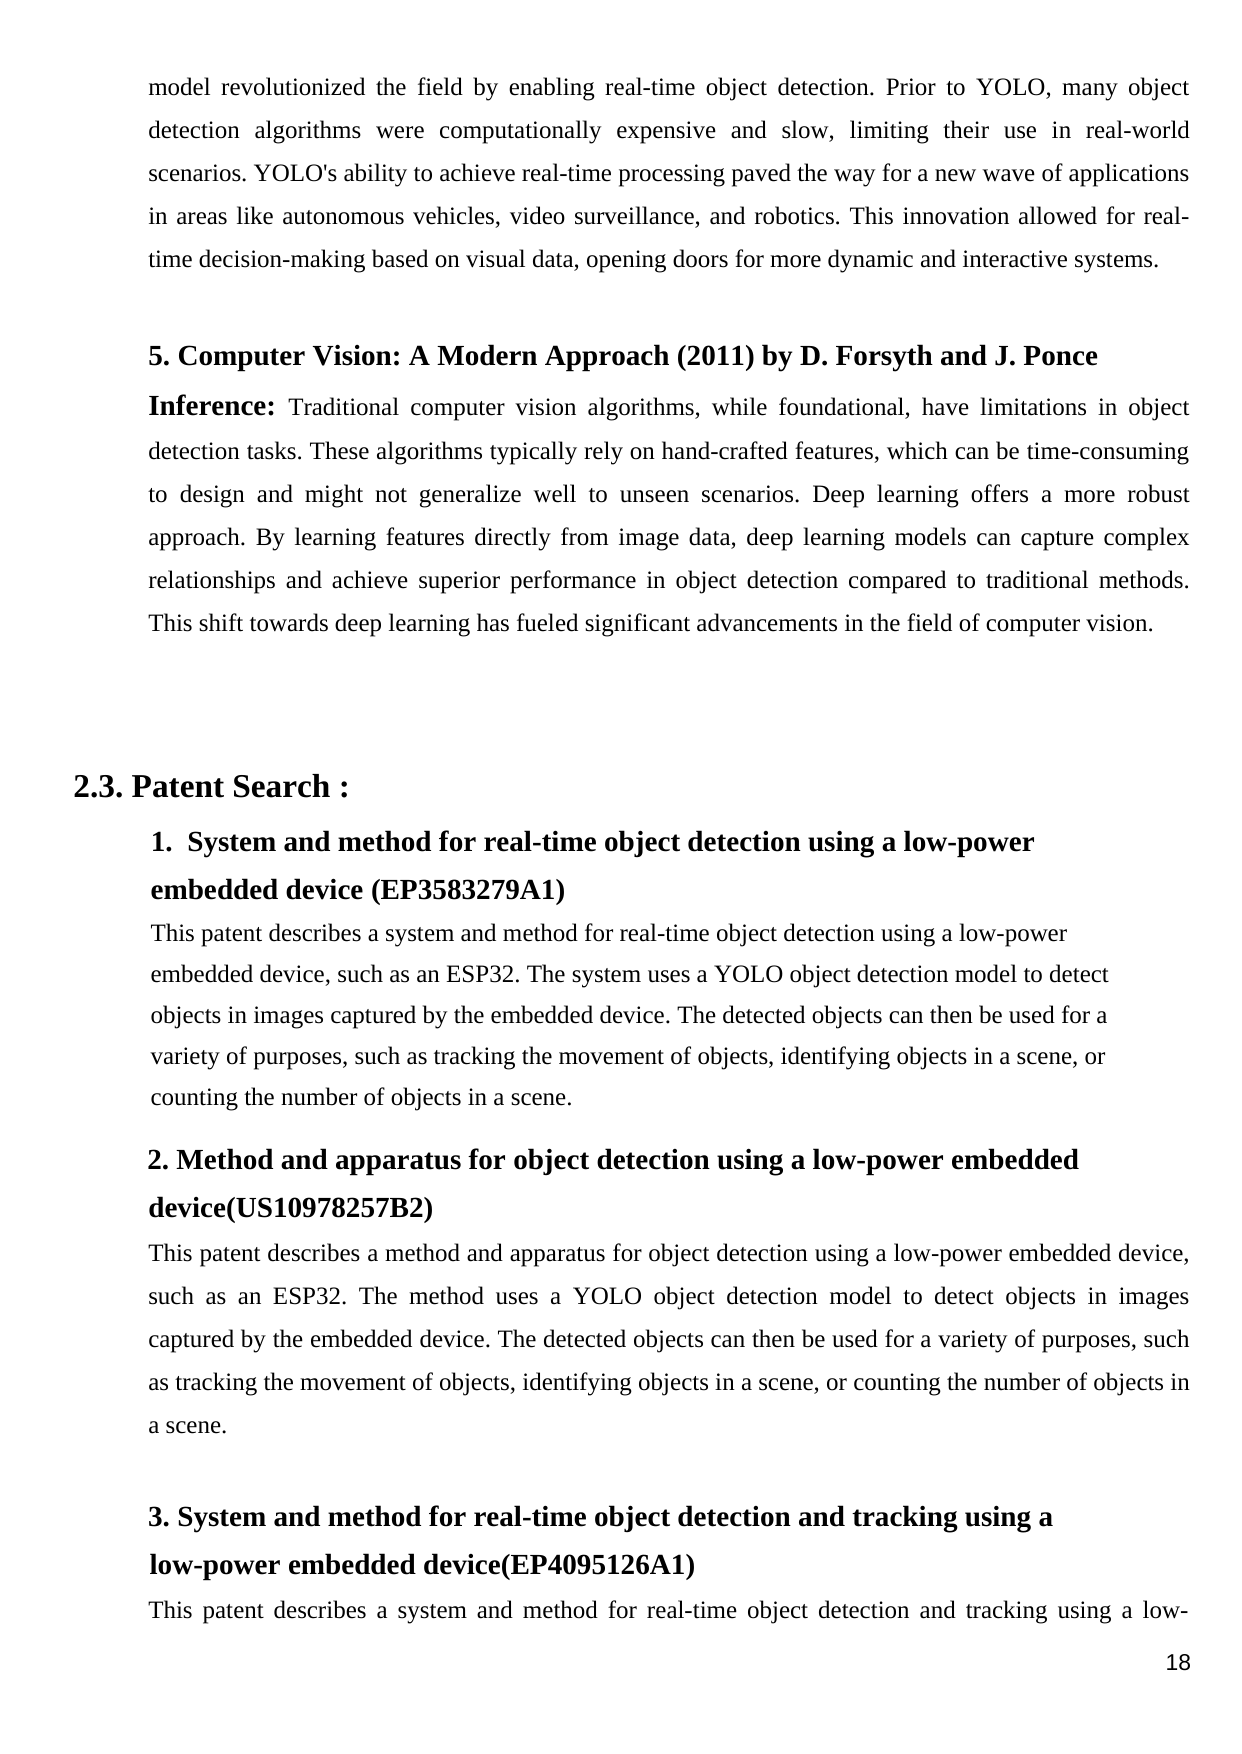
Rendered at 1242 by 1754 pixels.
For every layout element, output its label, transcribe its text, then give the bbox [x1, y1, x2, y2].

text This patent describes a method and apparatus for object detection using a low-power embedded device, such as an ESP32. The method uses a YOLO object detection model to detect objects in images captured by the embedded device. The detected objects can then be used for a variety of purposes, such as tracking the movement of objects, identifying objects in a scene, or counting the number of objects in a scene. [148, 1238, 1191, 1439]
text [148, 1595, 1191, 1624]
text 2.3. Patent Search : [73, 766, 1191, 805]
text 5. Computer Vision: A Modern Approach (2011) by D. Forsyth and J. Ponce [148, 338, 1191, 371]
text 1. System and method for real-time object detection using a low-power embedded device (EP3583279A1) This patent describes a system and method for real-time object detection using a low-power embedded device, such as an ESP32. The system uses a YOLO object detection model to detect objects in images captured by the embedded device. The detected objects can then be used for a variety of purposes, such as tracking the movement of objects, identifying objects in a scene, or counting the number of objects in a scene. [114, 824, 1163, 1111]
text 2. Method and apparatus for object detection using a low-power embedded device(US10978257B2) [111, 1142, 1190, 1223]
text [148, 72, 1191, 273]
text 3. System and method for real-time object detection and tracking using a low-power embedded device(EP4095126A1) [113, 1499, 1190, 1581]
text Inference: Traditional computer vision algorithms, while foundational, have limitations in object detection tasks. These algorithms typically rely on hand-crafted features, which can be time-consuming to design and might not generalize well to unseen scenarios. Deep learning offers a more robust approach. By learning features directly from image data, deep learning models can capture complex relationships and achieve superior performance in object detection compared to traditional methods. This shift towards deep learning has fueled significant advancements in the field of computer vision. [148, 388, 1191, 637]
